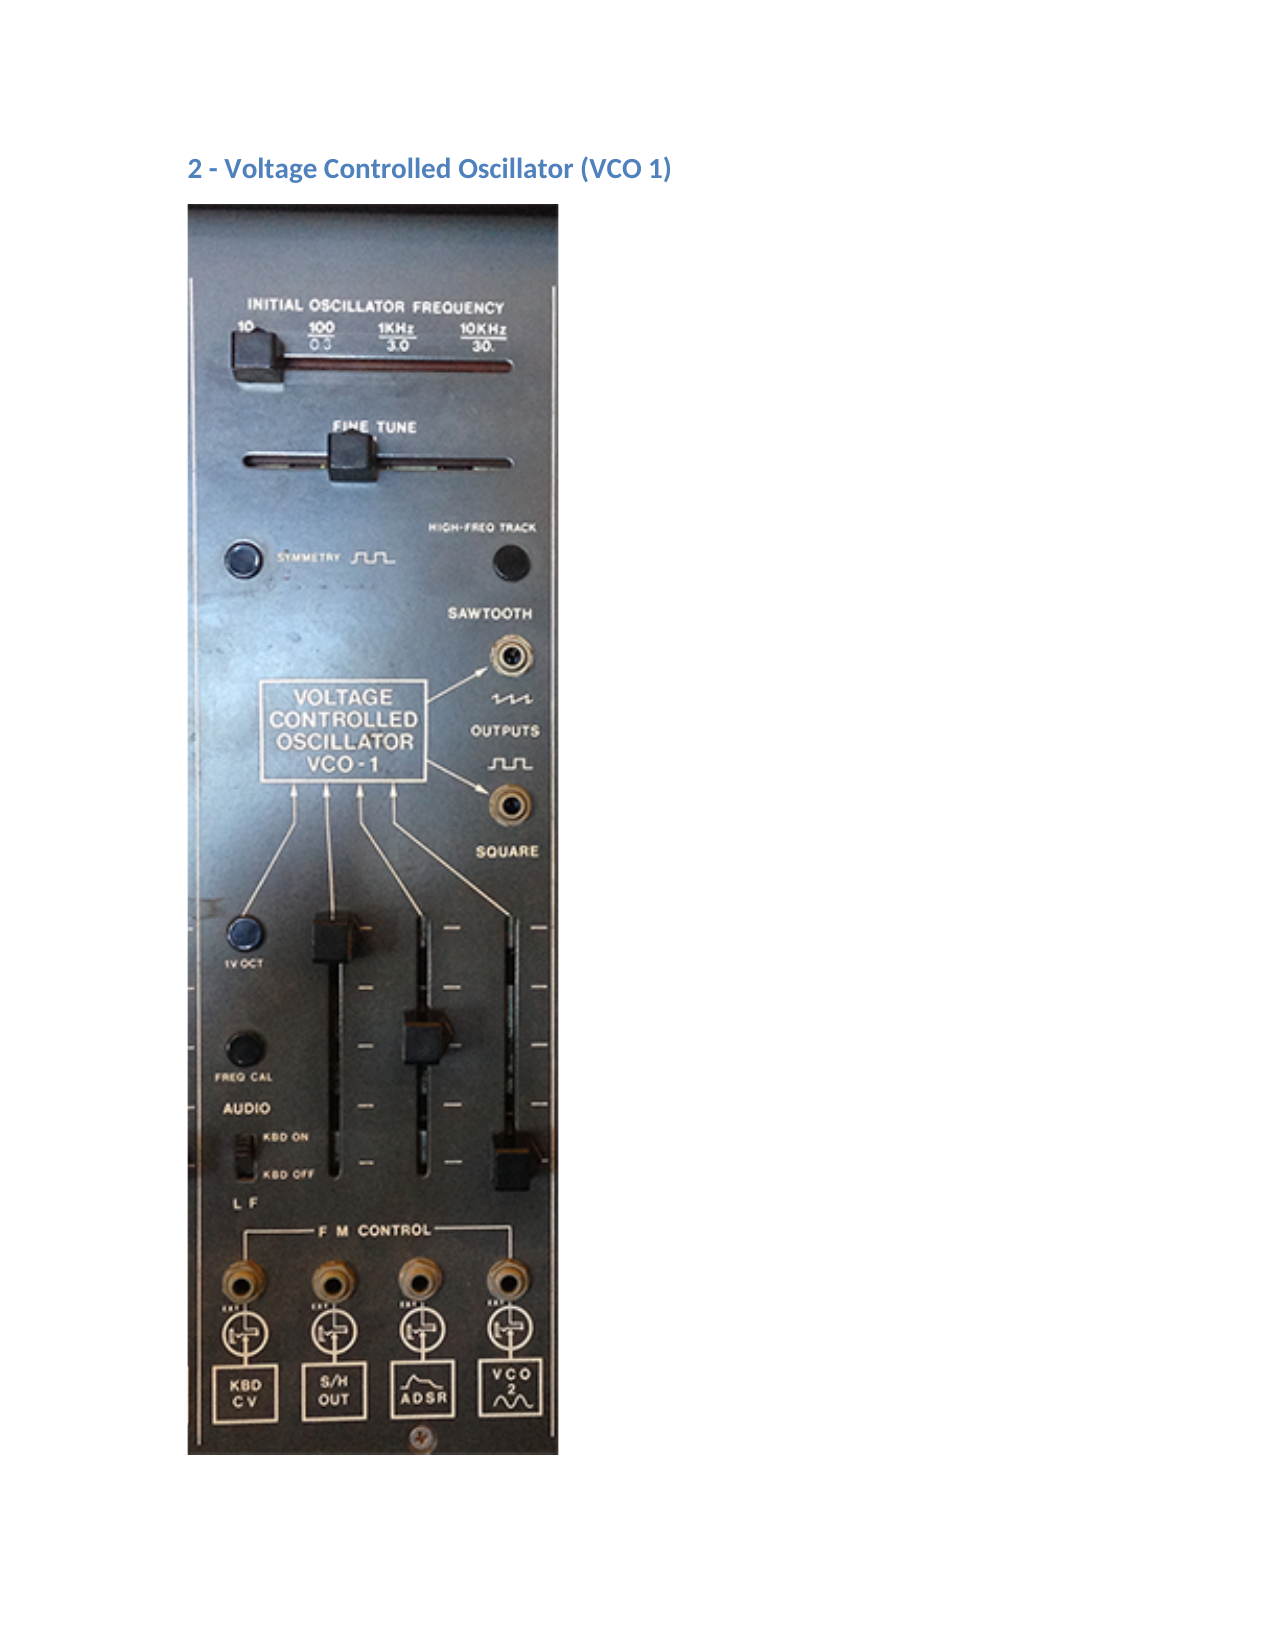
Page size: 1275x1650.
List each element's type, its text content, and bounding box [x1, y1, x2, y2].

picture [187, 204, 559, 1455]
subtitle 2 - Voltage Controlled Oscillator (VCO 1) [187, 150, 1087, 186]
